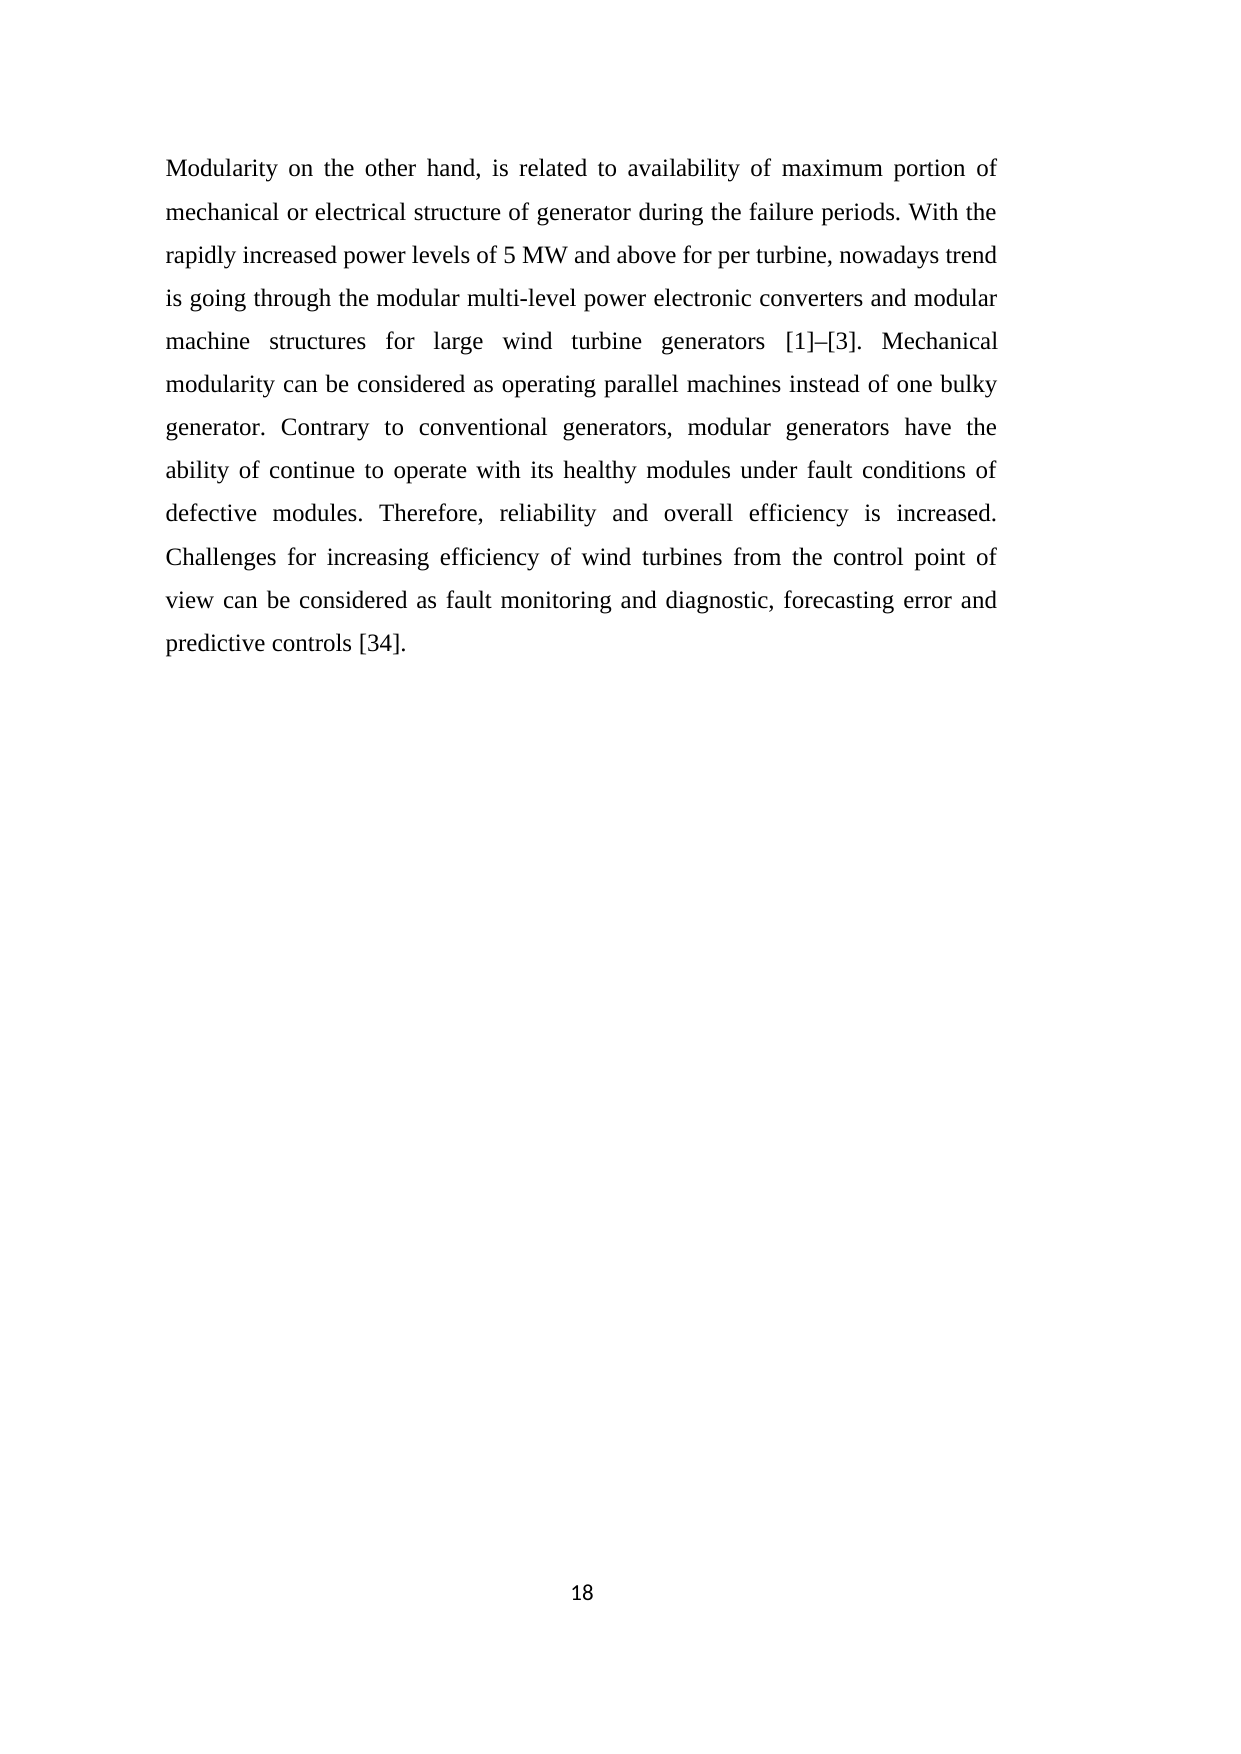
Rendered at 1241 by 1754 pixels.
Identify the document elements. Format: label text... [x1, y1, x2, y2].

text Modularity on the other hand, is related to availability of maximum portion of mechanical or electrical structure of generator during the failure periods. With the rapidly increased power levels of 5 MW and above for per turbine, nowadays trend is going through the modular multi-level power electronic converters and modular machine structures for large wind turbine generators [1]–[3]. Mechanical modularity can be considered as operating parallel machines instead of one bulky generator. Contrary to conventional generators, modular generators have the ability of continue to operate with its healthy modules under fault conditions of defective modules. Therefore, reliability and overall efficiency is increased. Challenges for increasing efficiency of wind turbines from the control point of view can be considered as fault monitoring and diagnostic, forecasting error and predictive controls [34]. [165, 153, 998, 657]
